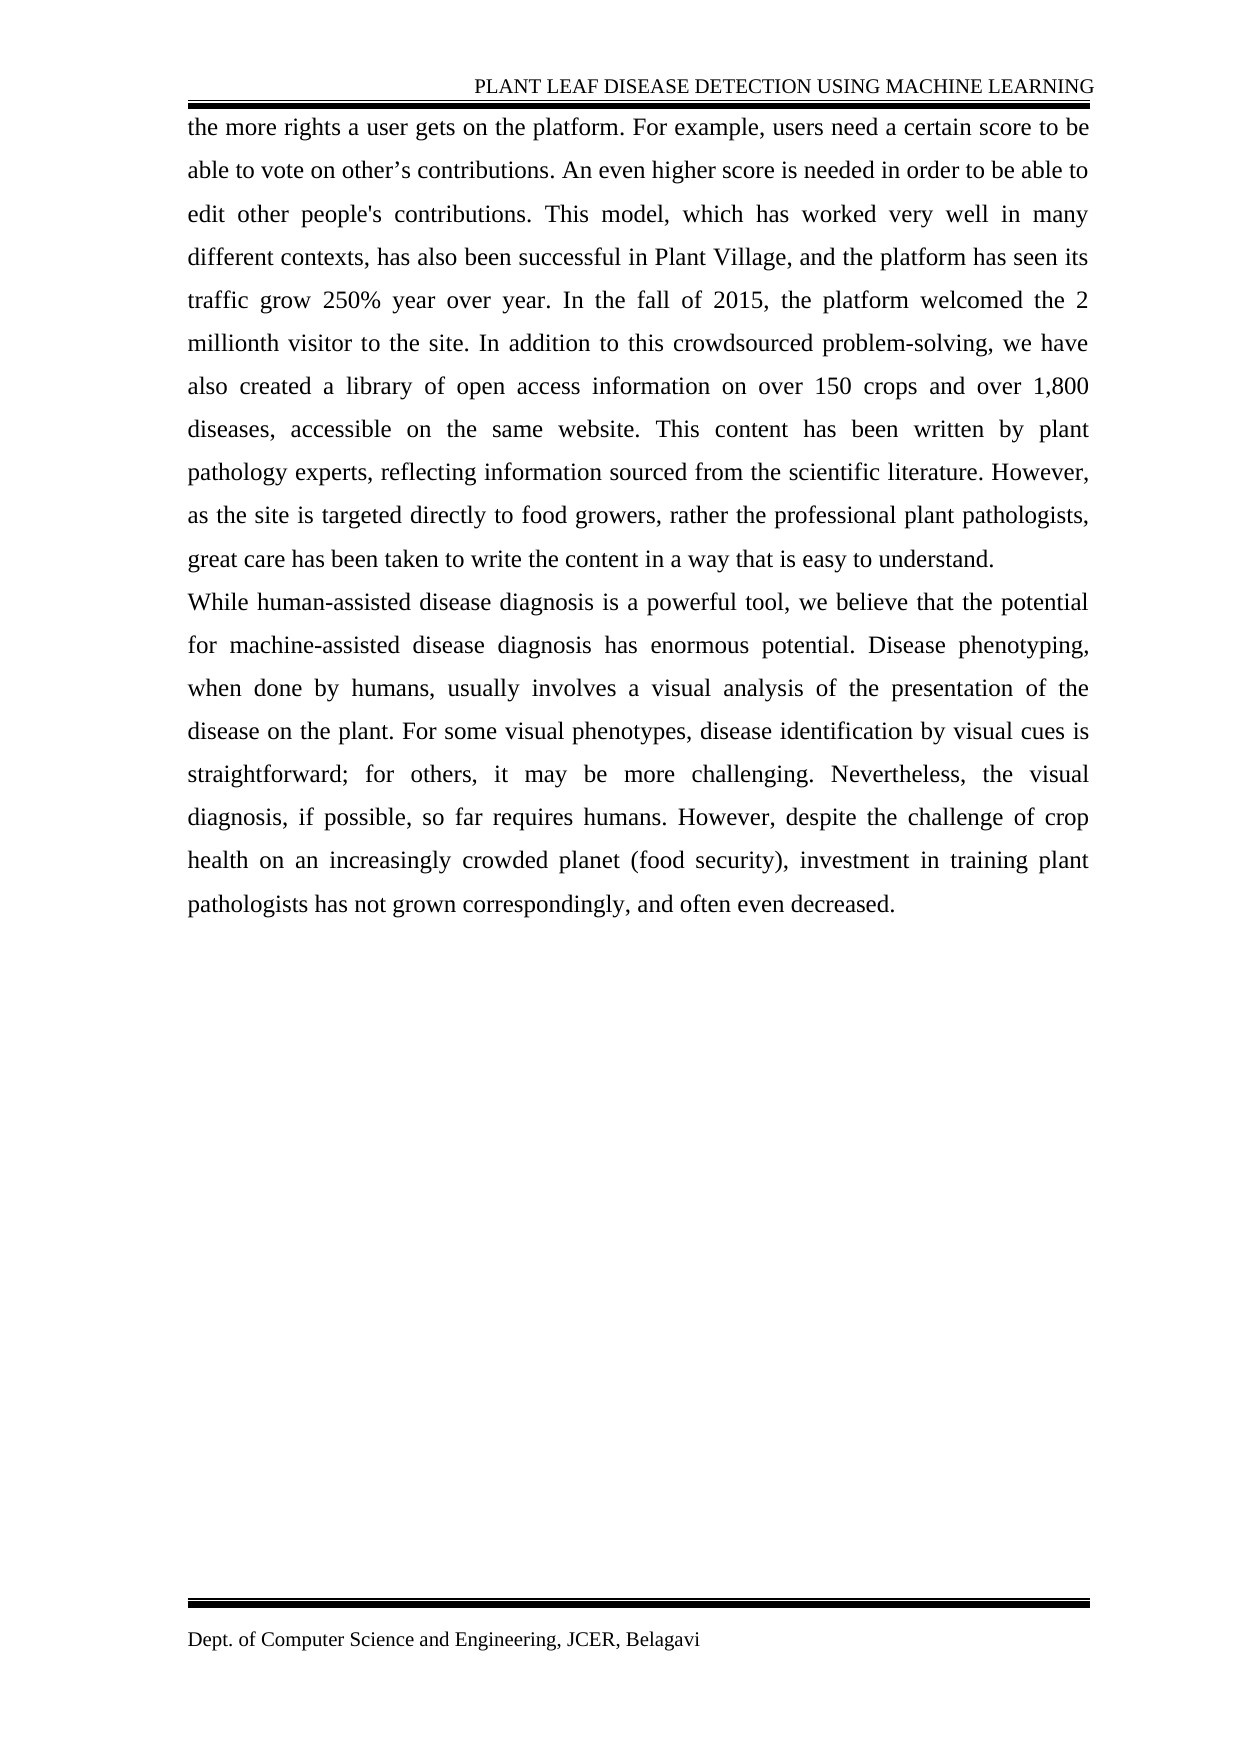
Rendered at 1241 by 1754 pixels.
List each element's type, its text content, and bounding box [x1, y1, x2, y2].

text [187, 112, 1090, 572]
text While human-assisted disease diagnosis is a powerful tool, we believe that the potential for machine-assisted disease diagnosis has enormous potential. Disease phenotyping, when done by humans, usually involves a visual analysis of the presentation of the disease on the plant. For some visual phenotypes, disease identification by visual cues is straightforward; for others, it may be more challenging. Nevertheless, the visual diagnosis, if possible, so far requires humans. However, despite the challenge of crop health on an increasingly crowded planet (food security), investment in training plant pathologists has not grown correspondingly, and often even decreased. [187, 587, 1090, 917]
